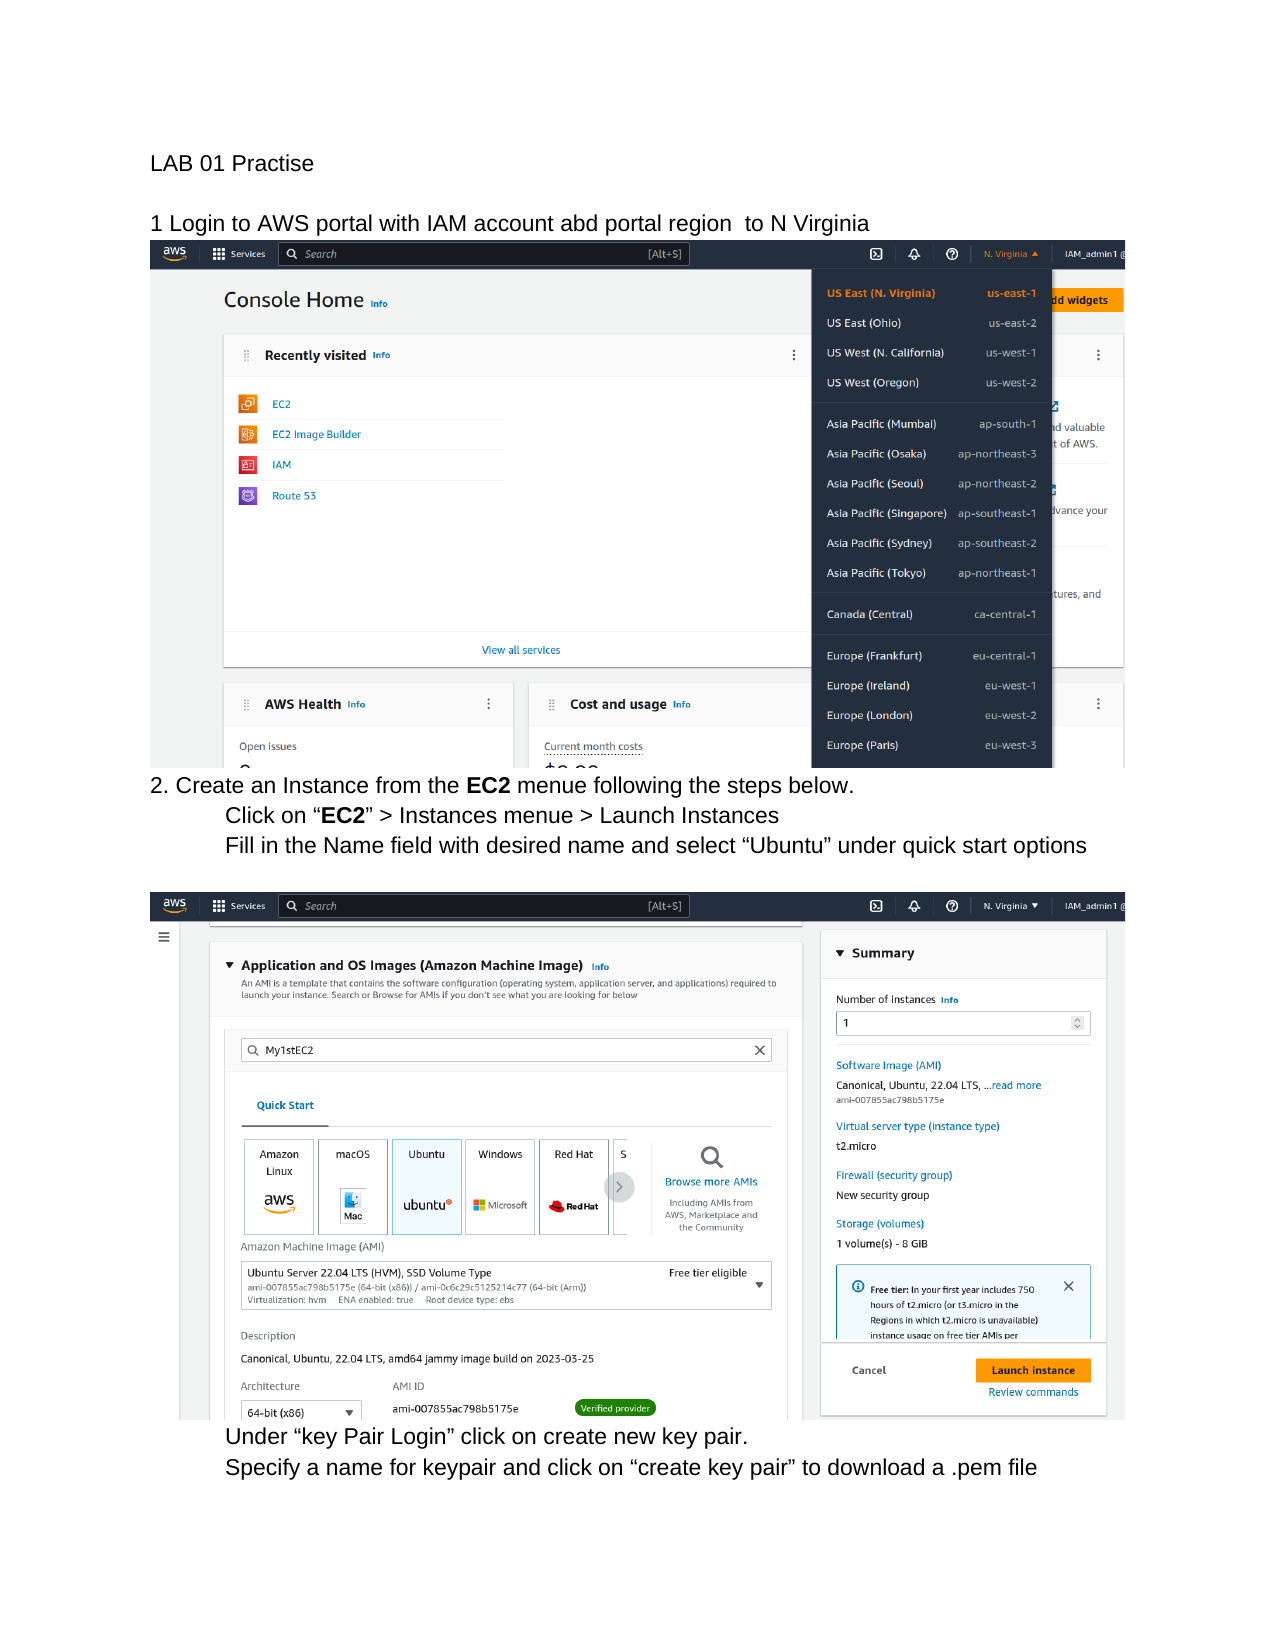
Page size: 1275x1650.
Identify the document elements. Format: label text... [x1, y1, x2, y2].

text 2. Create an Instance from the EC2 menue following the steps below. [150, 772, 1125, 798]
text Specify a name for keypair and click on “create key pair” to download a .pem file [150, 1453, 1125, 1480]
picture [150, 892, 1125, 1420]
text Click on “EC2” > Instances menue > Launch Instances [150, 802, 1125, 828]
text LAB 01 Practise [150, 150, 1125, 176]
text Under “key Pair Login” click on create new key pair. [150, 1423, 1125, 1450]
text 1 Login to AWS portal with IAM account abd portal region to N Virginia [150, 210, 1125, 237]
picture [150, 240, 1125, 768]
text Fill in the Name field with desired name and select “Ubuntu” under quick start options [150, 832, 1125, 858]
